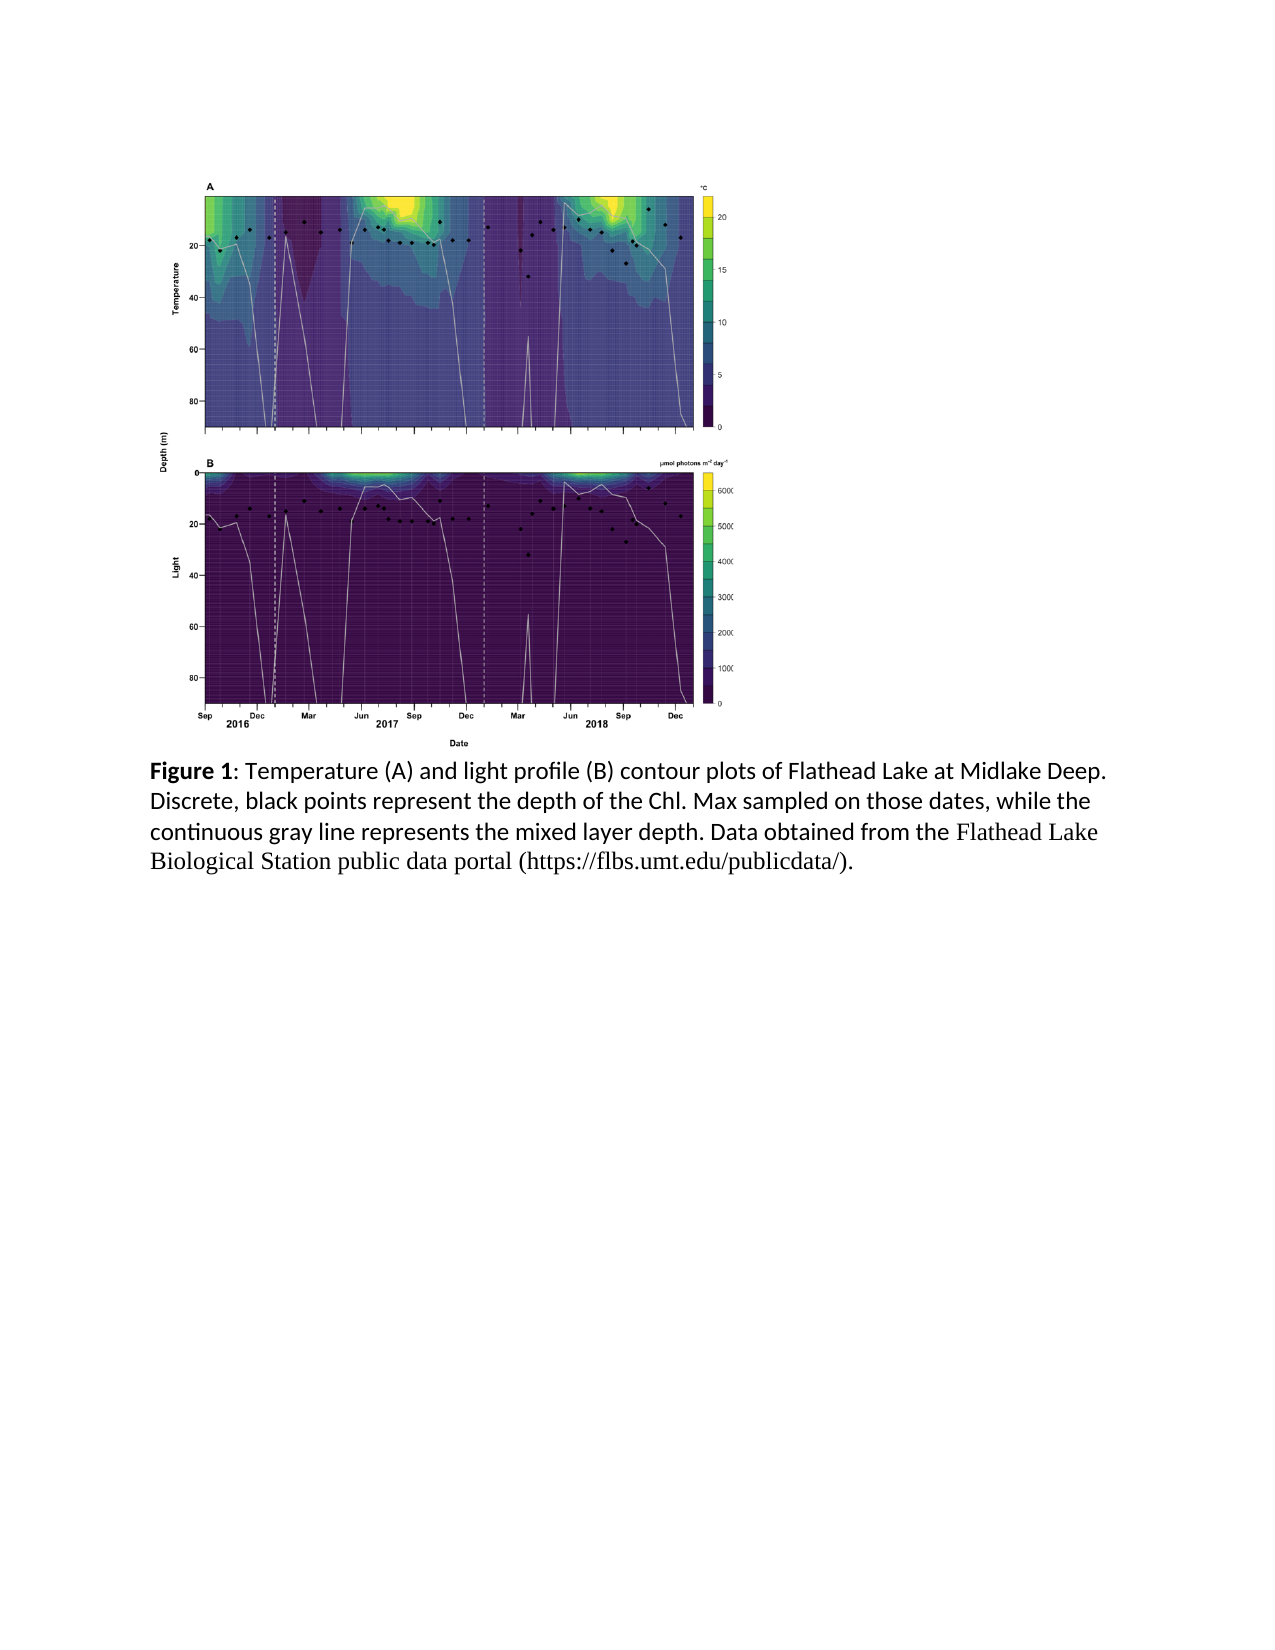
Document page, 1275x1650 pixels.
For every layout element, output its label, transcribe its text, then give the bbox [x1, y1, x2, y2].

picture [150, 150, 755, 755]
text Figure 1: Temperature (A) and light profile (B) contour plots of Flathead Lake at Midlake Deep. Discrete, black points represent the depth of the Chl. Max sampled on those dates, while the continuous gray line represents the mixed layer depth. Data obtained from the Flathead Lake Biological Station public data portal (https://flbs.umt.edu/publicdata/). [150, 755, 1125, 875]
